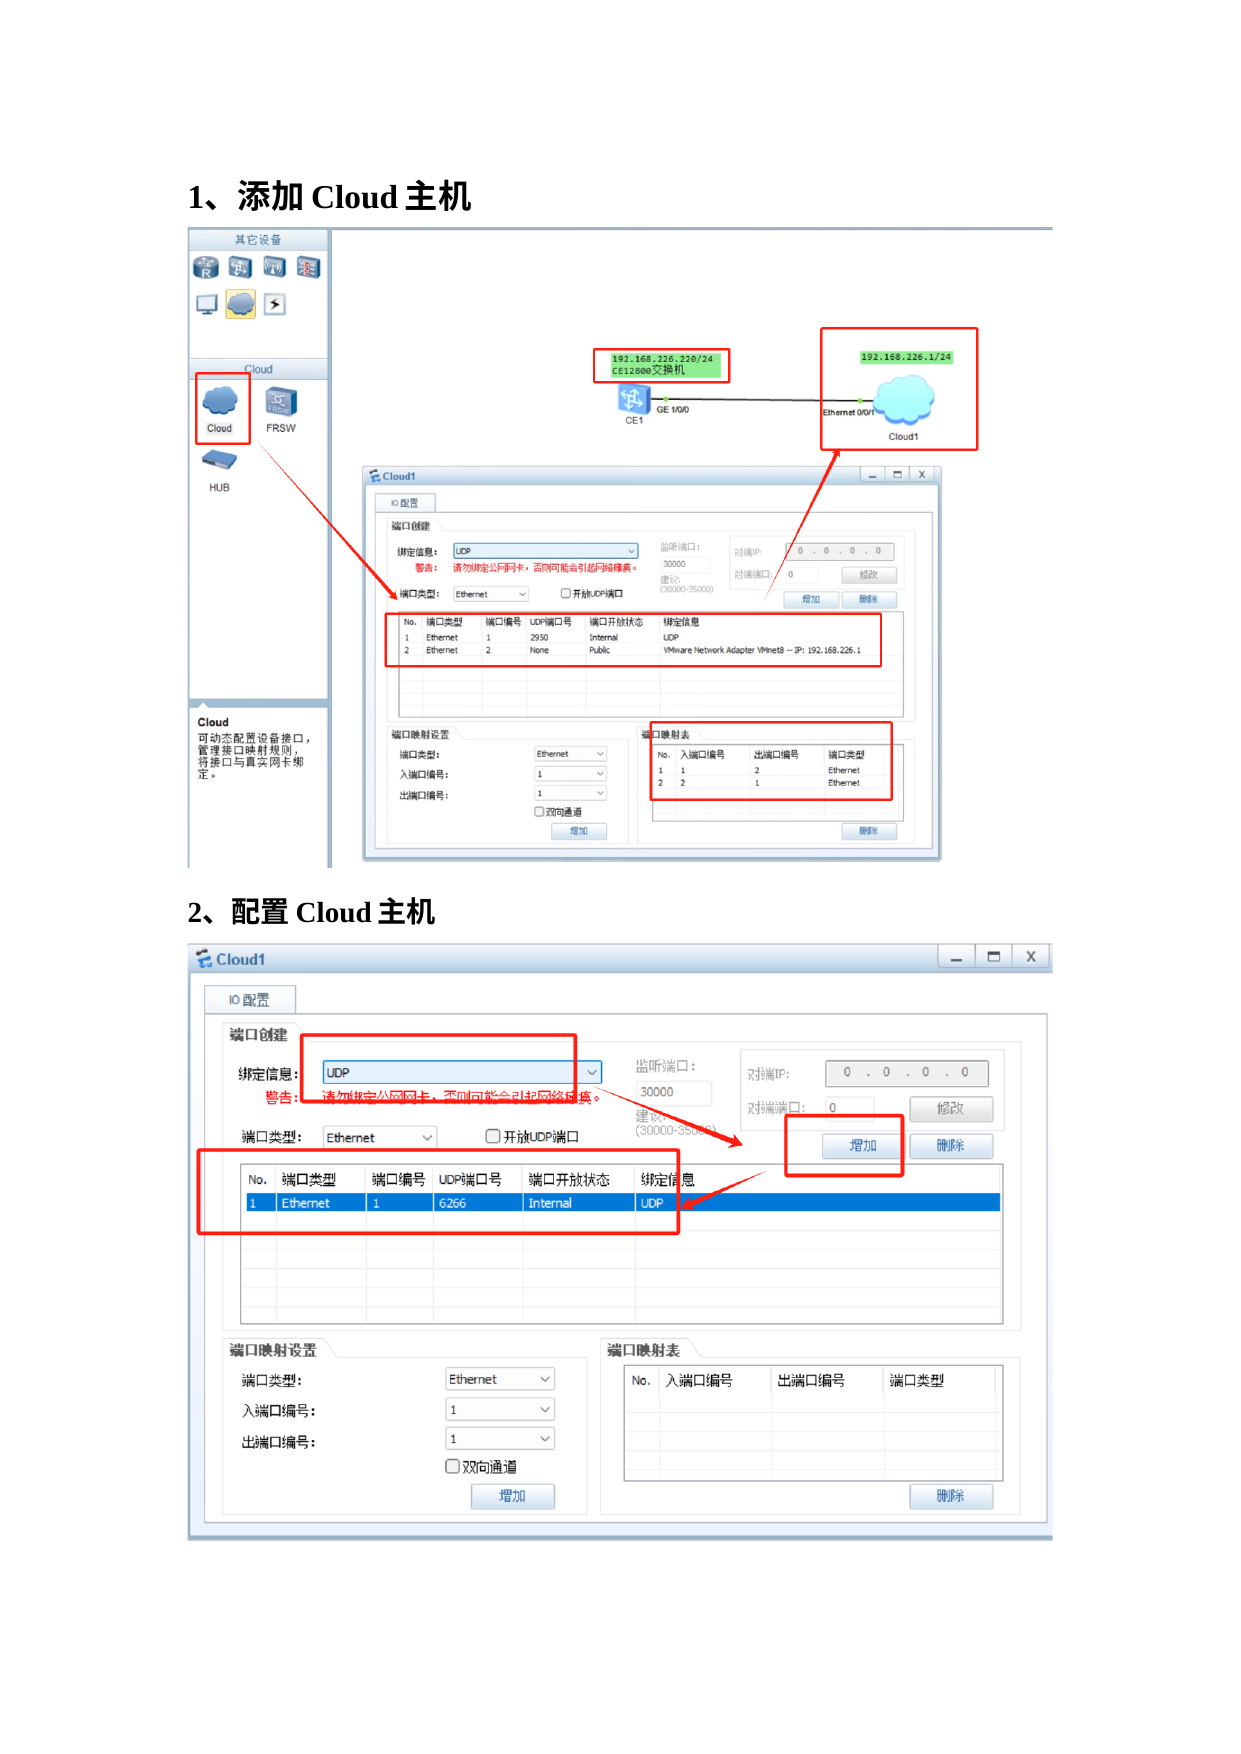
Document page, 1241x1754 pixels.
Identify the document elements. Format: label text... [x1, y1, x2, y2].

picture [187, 227, 1053, 868]
picture [187, 942, 1053, 1541]
text 1、添加Cloud主机 [187, 162, 1053, 227]
text 2、配置Cloud主机 [187, 877, 1053, 942]
